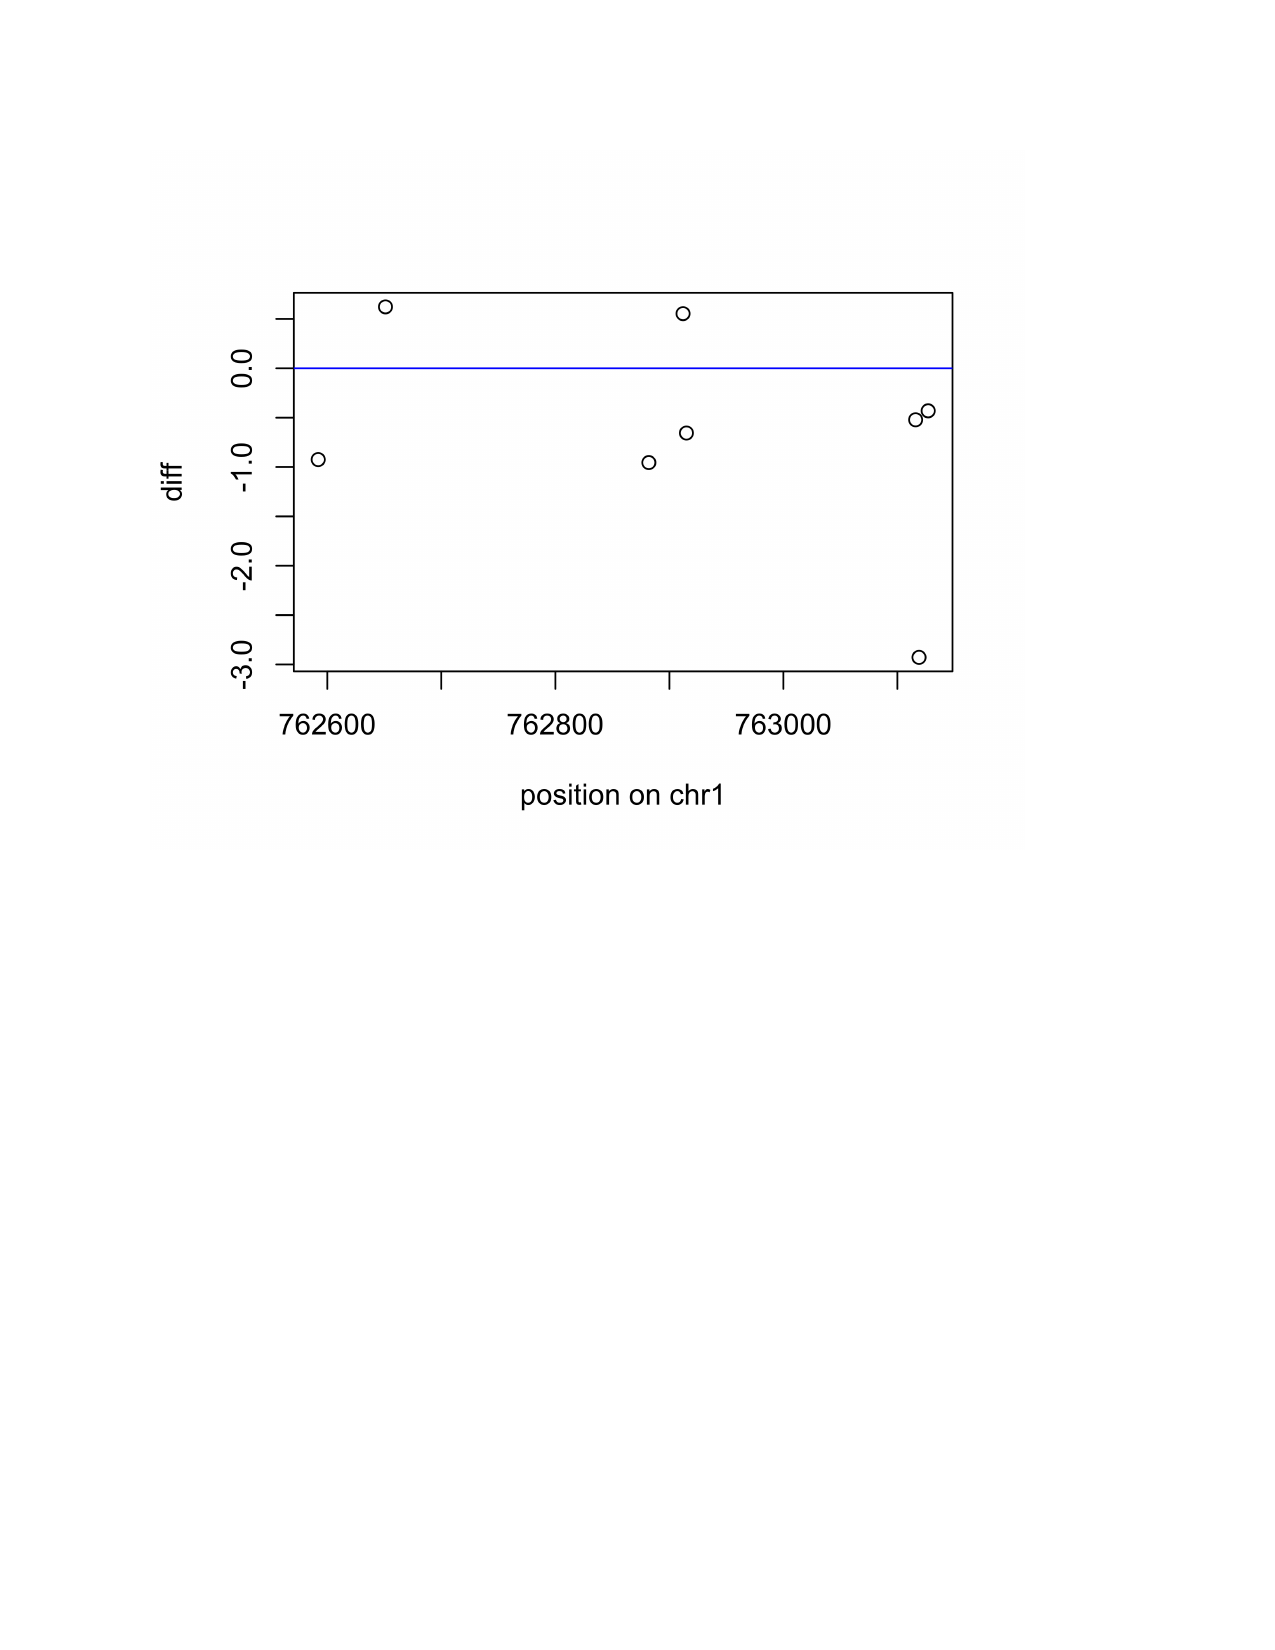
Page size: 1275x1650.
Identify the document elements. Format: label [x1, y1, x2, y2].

picture [150, 150, 1025, 850]
